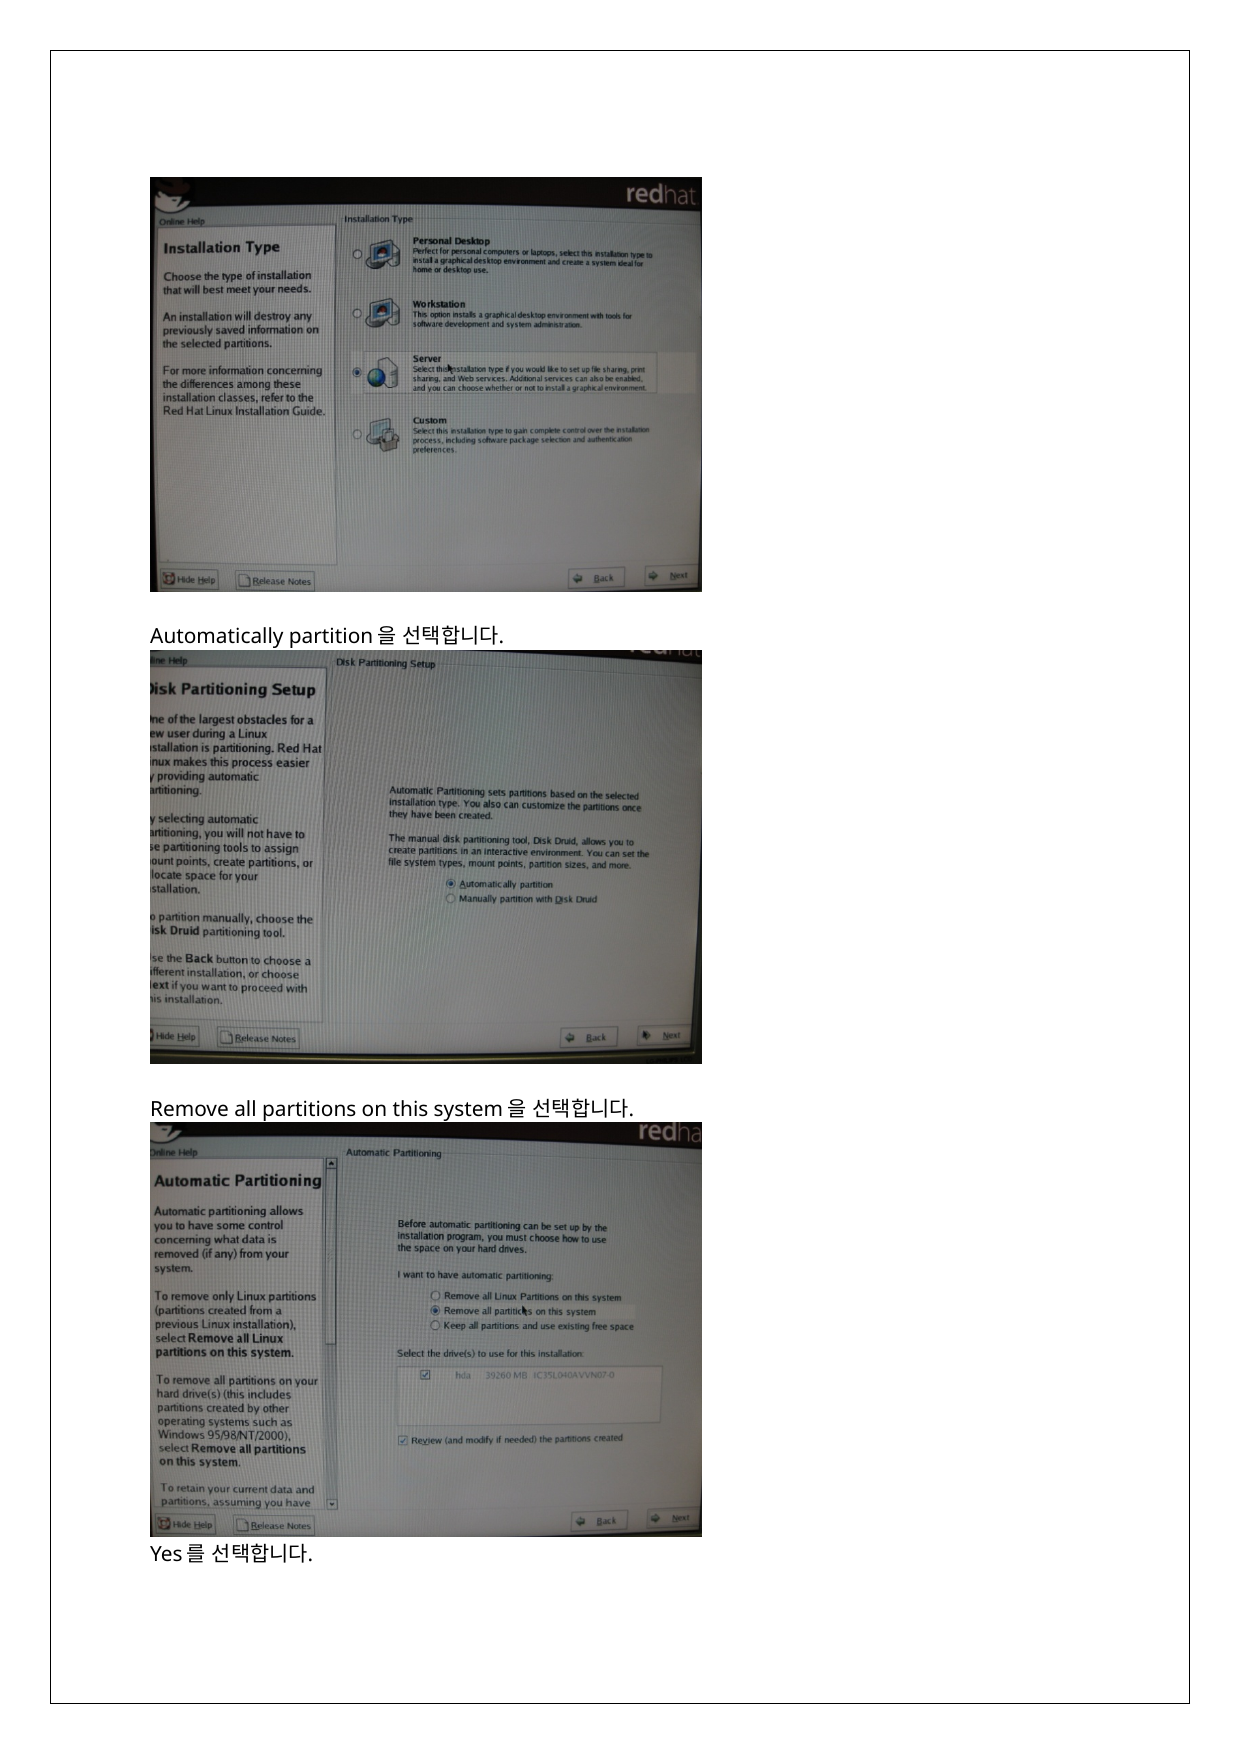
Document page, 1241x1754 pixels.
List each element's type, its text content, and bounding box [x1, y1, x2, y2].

text Automatically partition을 선택합니다. [150, 619, 1090, 650]
text Remove all partitions on this system을 선택합니다. [150, 1092, 1090, 1123]
text Yes를 선택합니다. [150, 1537, 1090, 1567]
picture [150, 650, 702, 1064]
picture [150, 177, 702, 592]
picture [150, 1122, 702, 1537]
